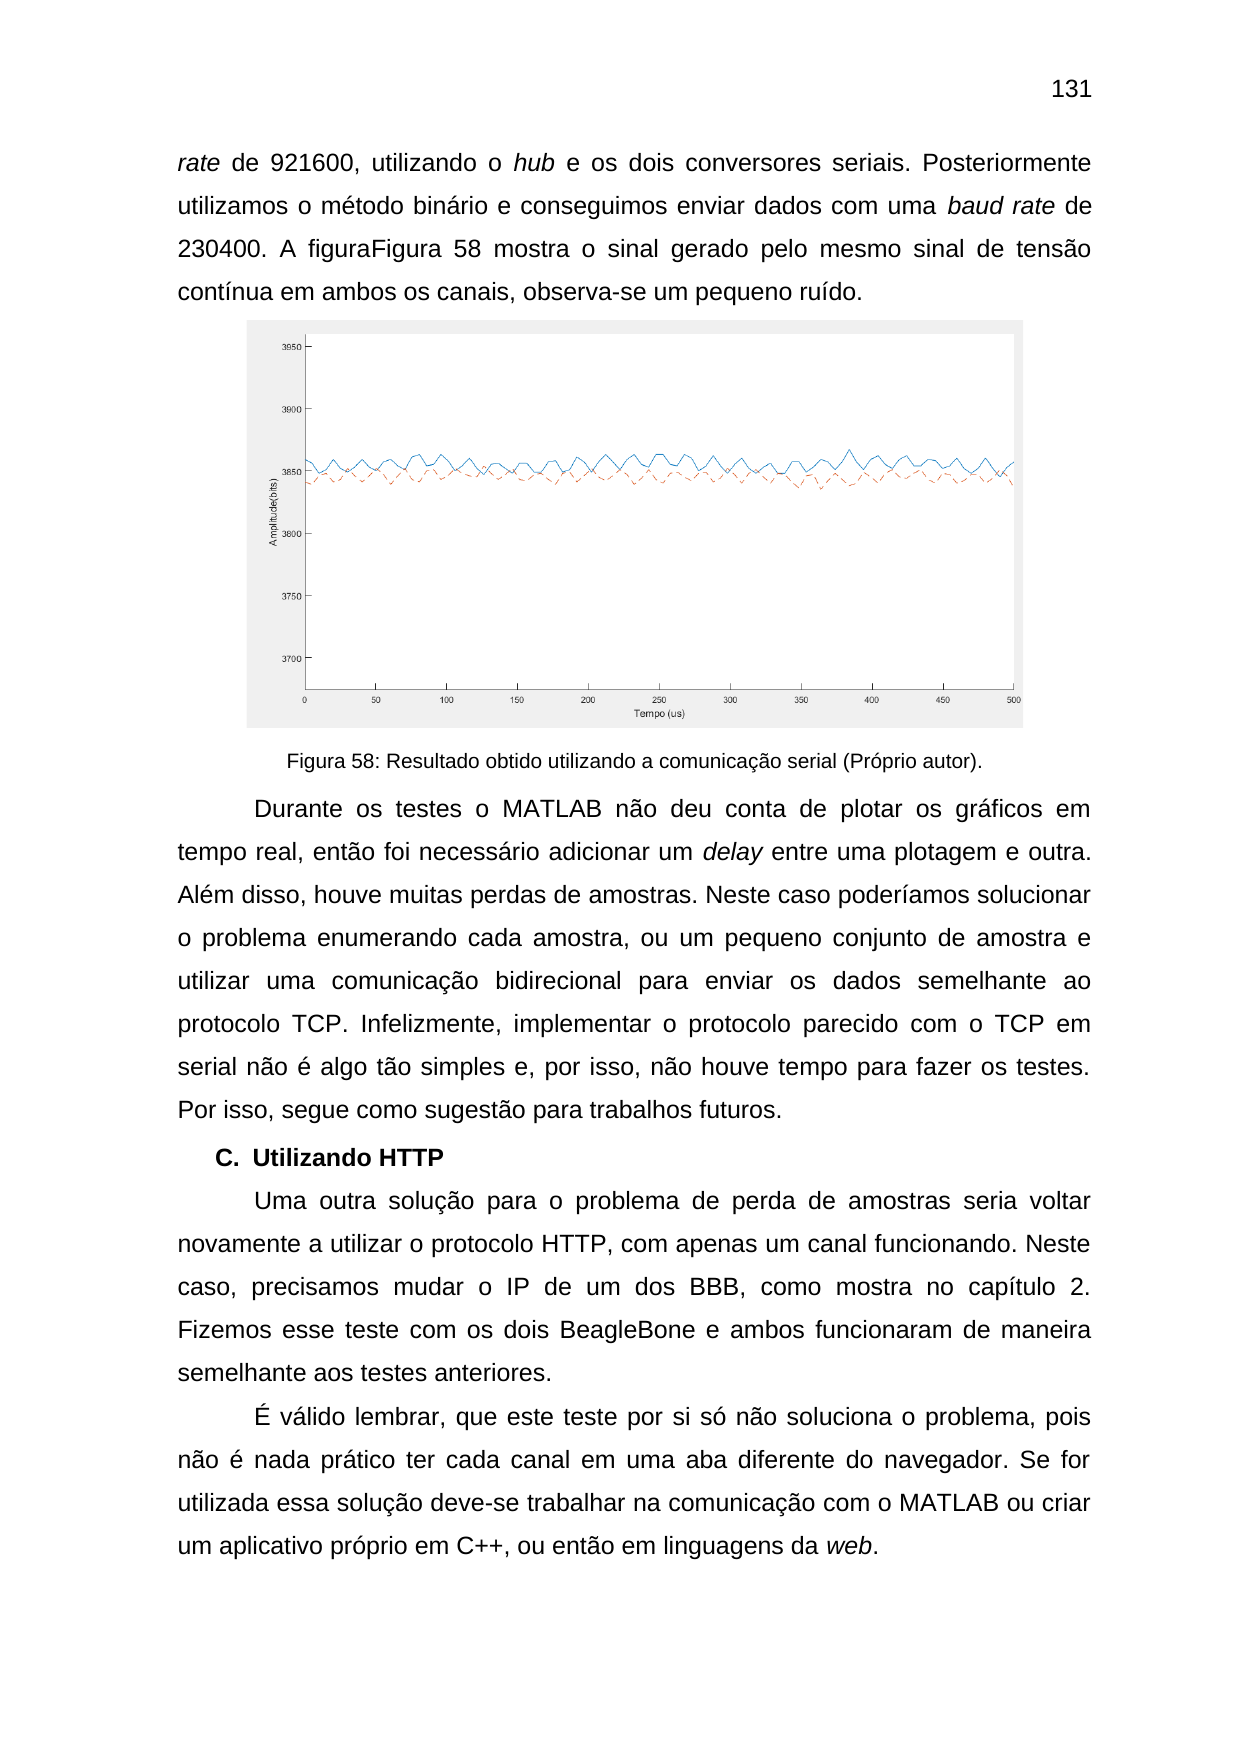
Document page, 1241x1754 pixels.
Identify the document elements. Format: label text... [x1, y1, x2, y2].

text É válido lembrar, que este teste por si só não soluciona o problema, pois não é nada prático ter cada canal em uma aba diferente do navegador. Se for utilizada essa solução deve-se trabalhar na comunicação com o MATLAB ou criar um aplicativo próprio em C++, ou então em linguagens da web. [177, 1401, 1092, 1559]
subtitle Utilizando HTTP [215, 1143, 1092, 1171]
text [177, 148, 1092, 306]
text Durante os testes o MATLAB não deu conta de plotar os gráficos em tempo real, então foi necessário adicionar um delay entre uma plotagem e outra. Além disso, houve muitas perdas de amostras. Neste caso poderíamos solucionar o problema enumerando cada amostra, ou um pequeno conjunto de amostra e utilizar uma comunicação bidirecional para enviar os dados semelhante ao protocolo TCP. Infelizmente, implementar o protocolo parecido com o TCP em serial não é algo tão simples e, por isso, não houve tempo para fazer os testes. Por isso, segue como sugestão para trabalhos futuros. [177, 793, 1092, 1124]
text Figura 58: Resultado obtido utilizando a comunicação serial (Próprio autor). [177, 749, 1092, 773]
text Uma outra solução para o problema de perda de amostras seria voltar novamente a utilizar o protocolo HTTP, com apenas um canal funcionando. Neste caso, precisamos mudar o IP de um dos BBB, como mostra no capítulo 2. Fizemos esse teste com os dois BeagleBone e ambos funcionaram de maneira semelhante aos testes anteriores. [177, 1186, 1092, 1387]
picture [246, 320, 1024, 728]
